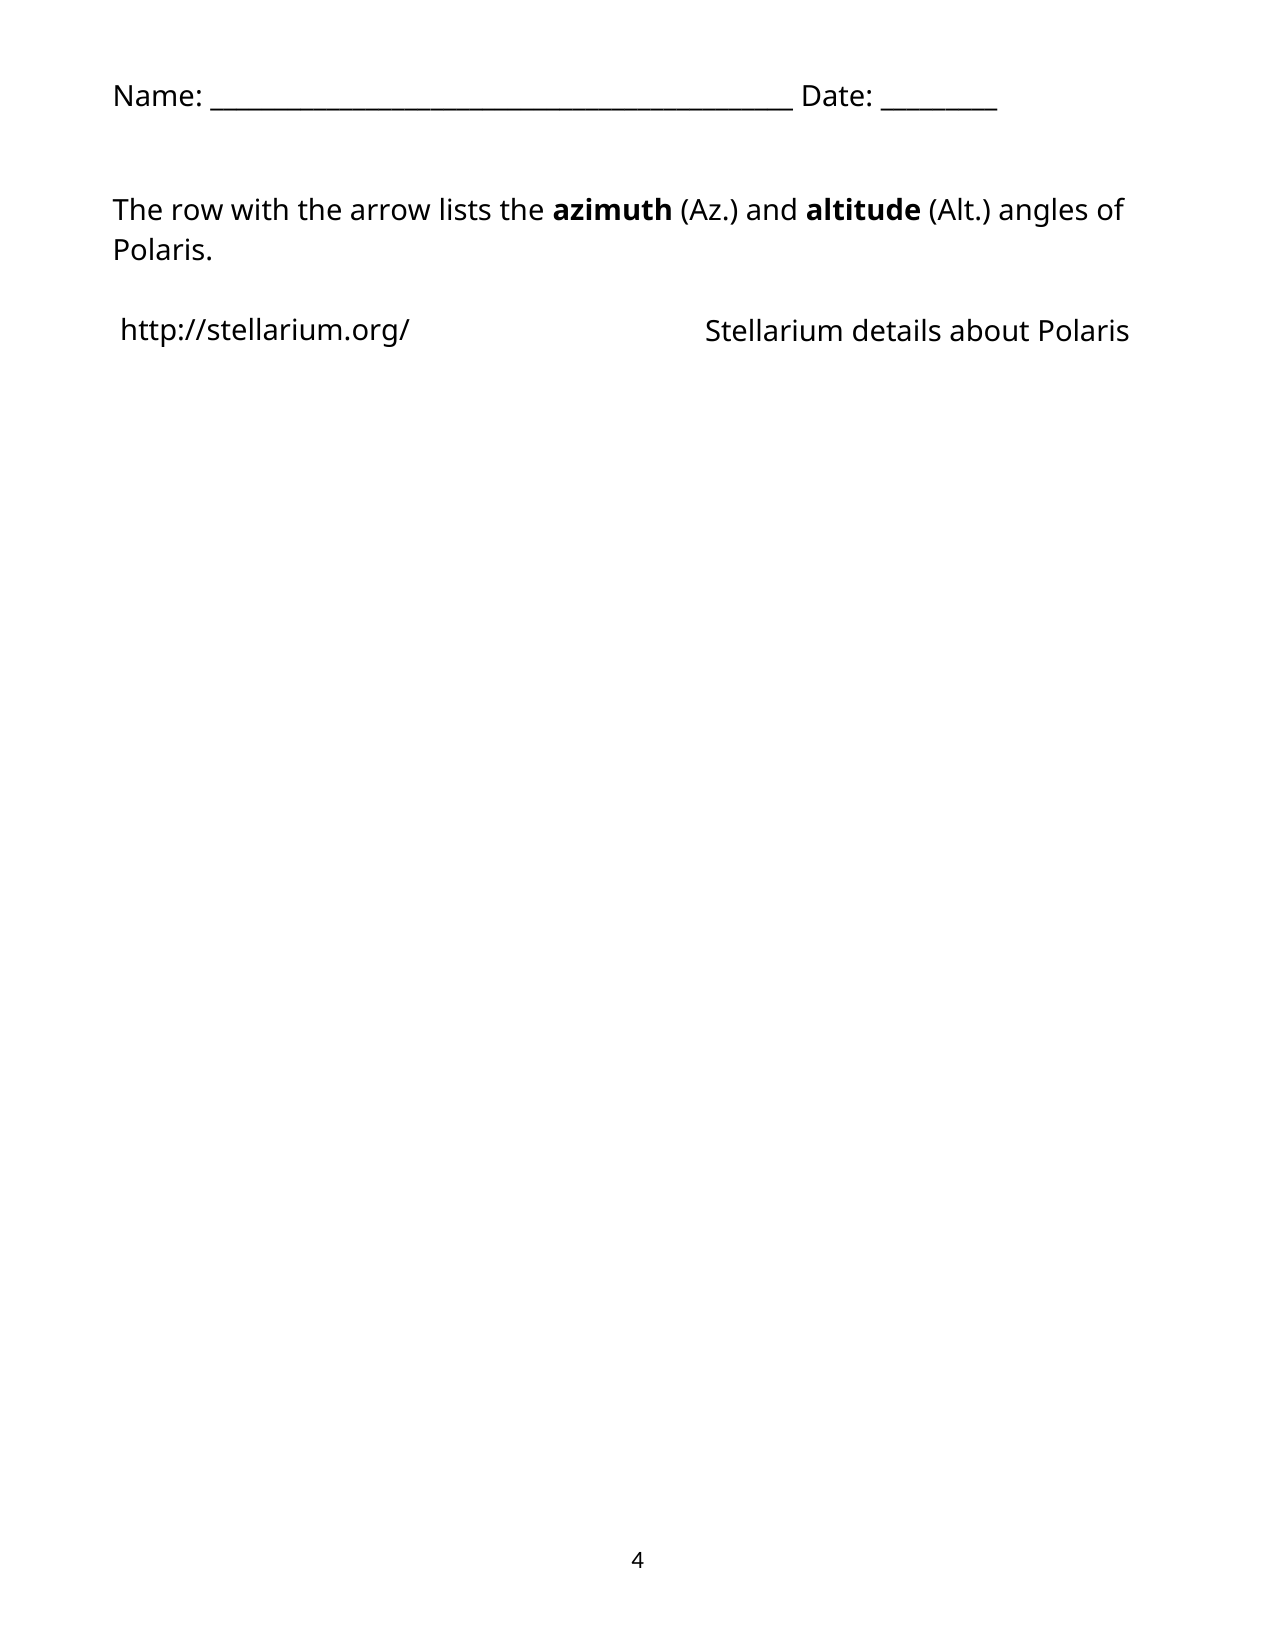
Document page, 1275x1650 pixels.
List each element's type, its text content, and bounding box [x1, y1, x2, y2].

text The row with the arrow lists the azimuth (Az.) and altitude (Alt.) angles of Polaris. [112, 190, 1162, 269]
text http://stellarium.org/ [112, 309, 1162, 348]
